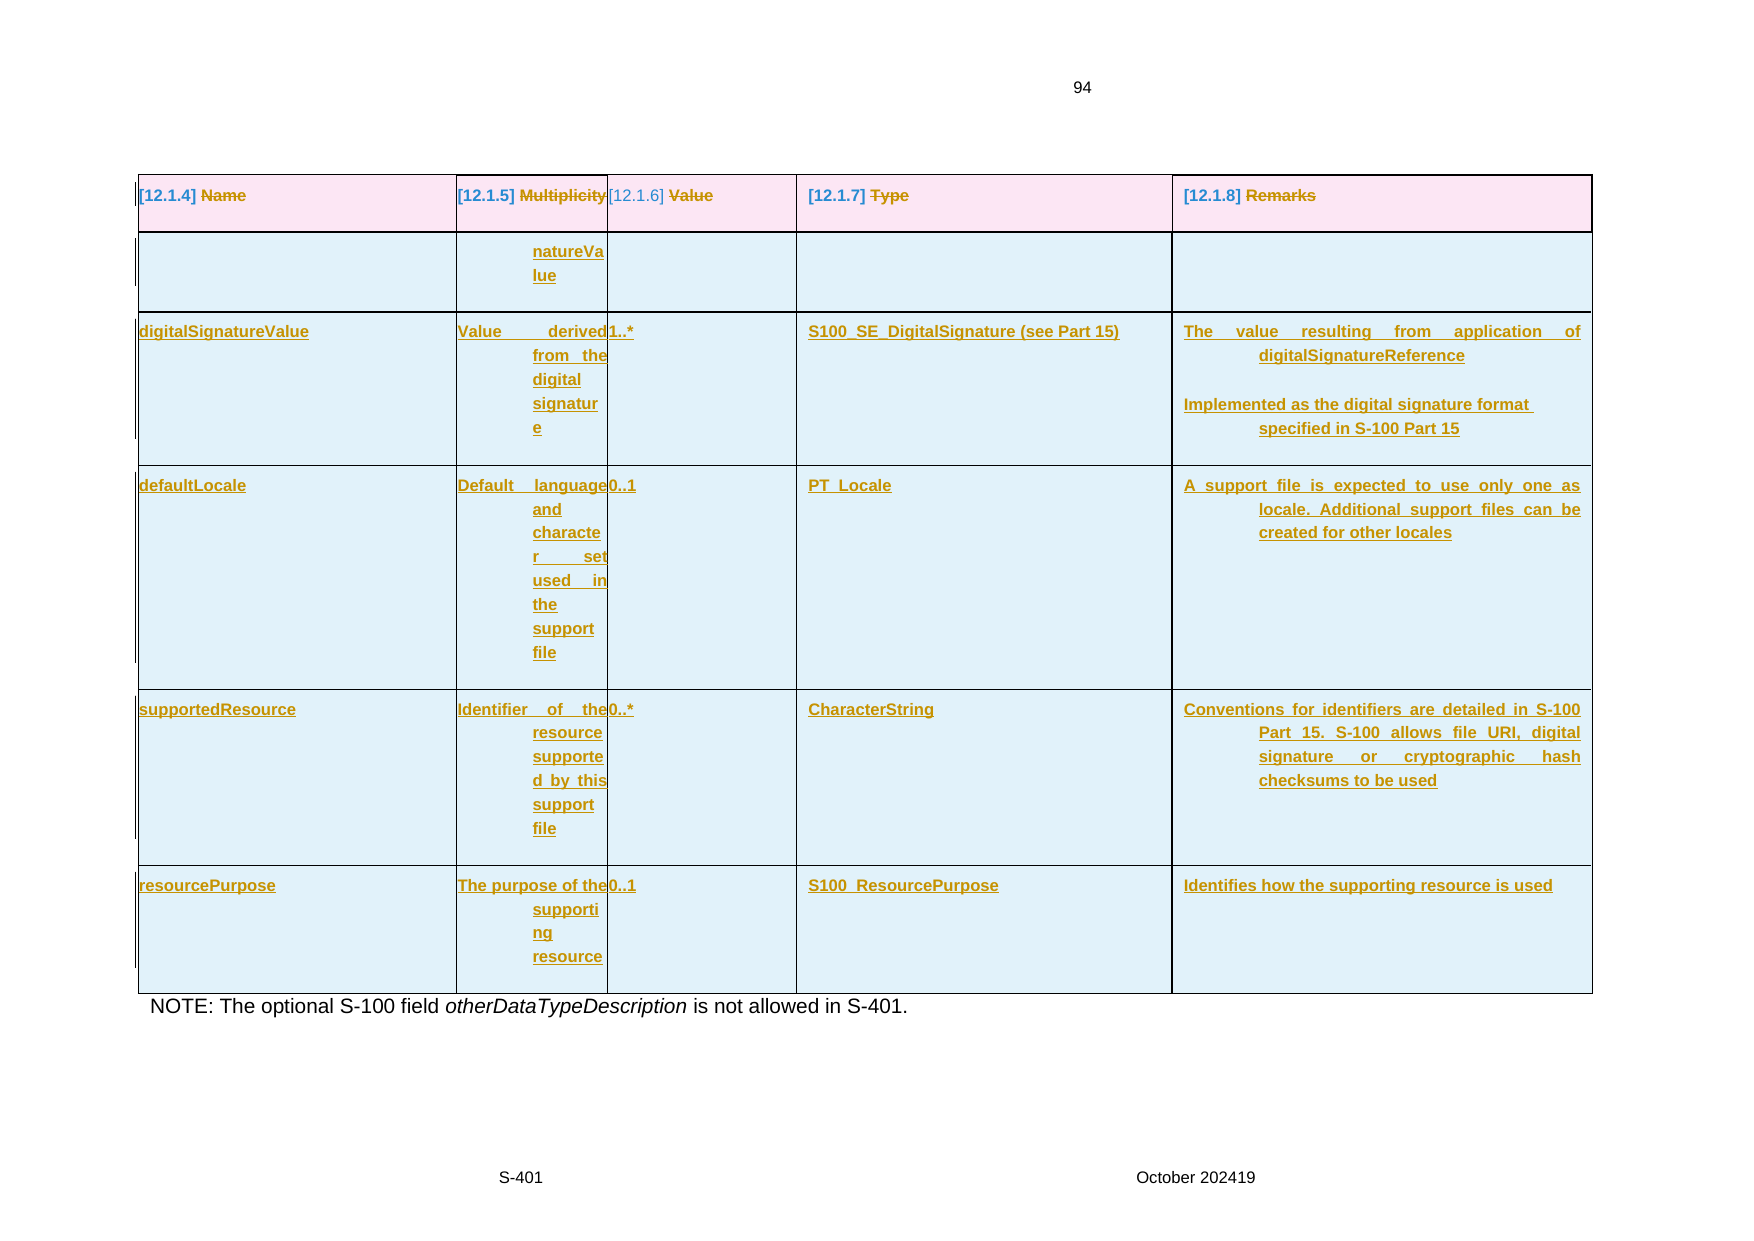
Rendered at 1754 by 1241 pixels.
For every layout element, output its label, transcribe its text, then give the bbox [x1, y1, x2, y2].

text NOTE: The optional S-100 field otherDataTypeDescription is not allowed in S-401. [150, 994, 1604, 1018]
